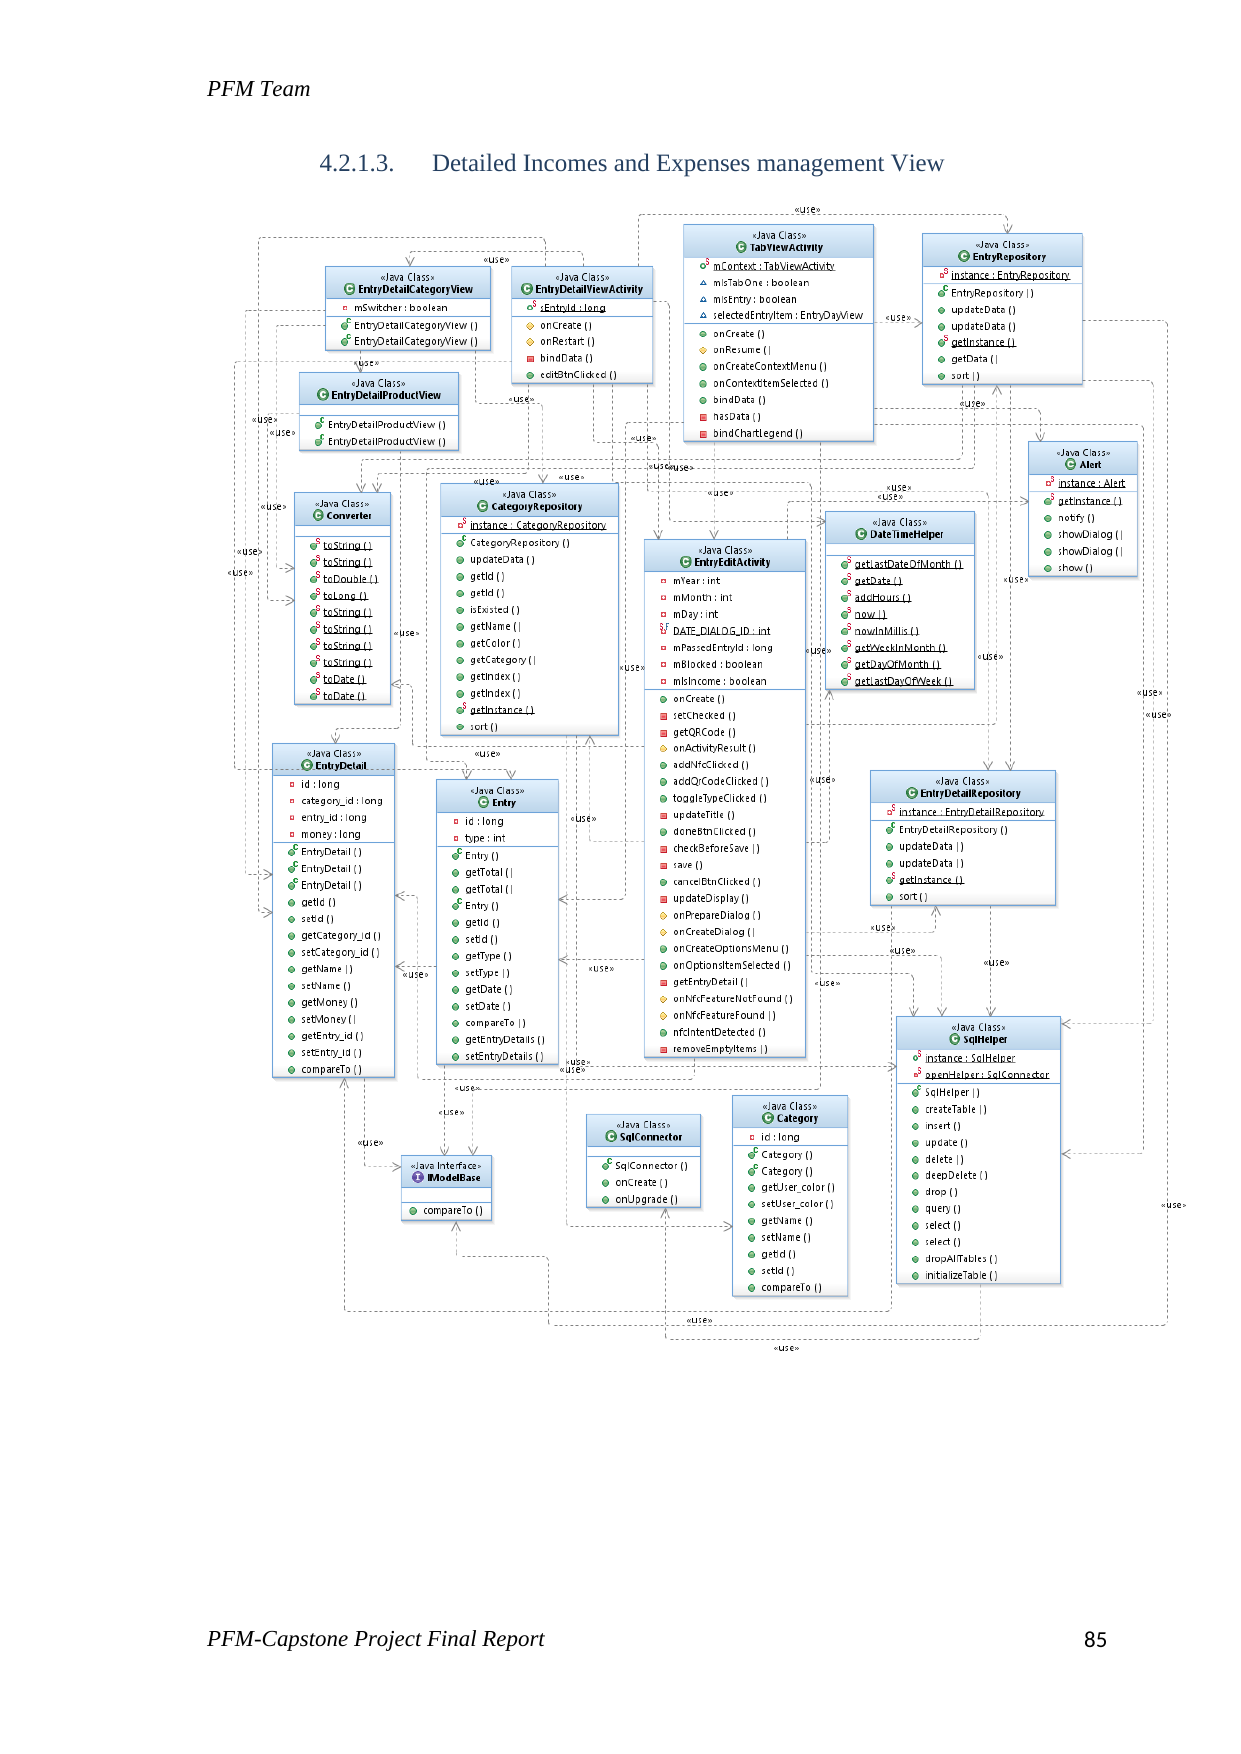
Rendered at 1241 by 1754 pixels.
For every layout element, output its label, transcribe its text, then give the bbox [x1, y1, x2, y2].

picture [206, 180, 1208, 1374]
subtitle Detailed Incomes and Expenses management View [319, 148, 1122, 176]
